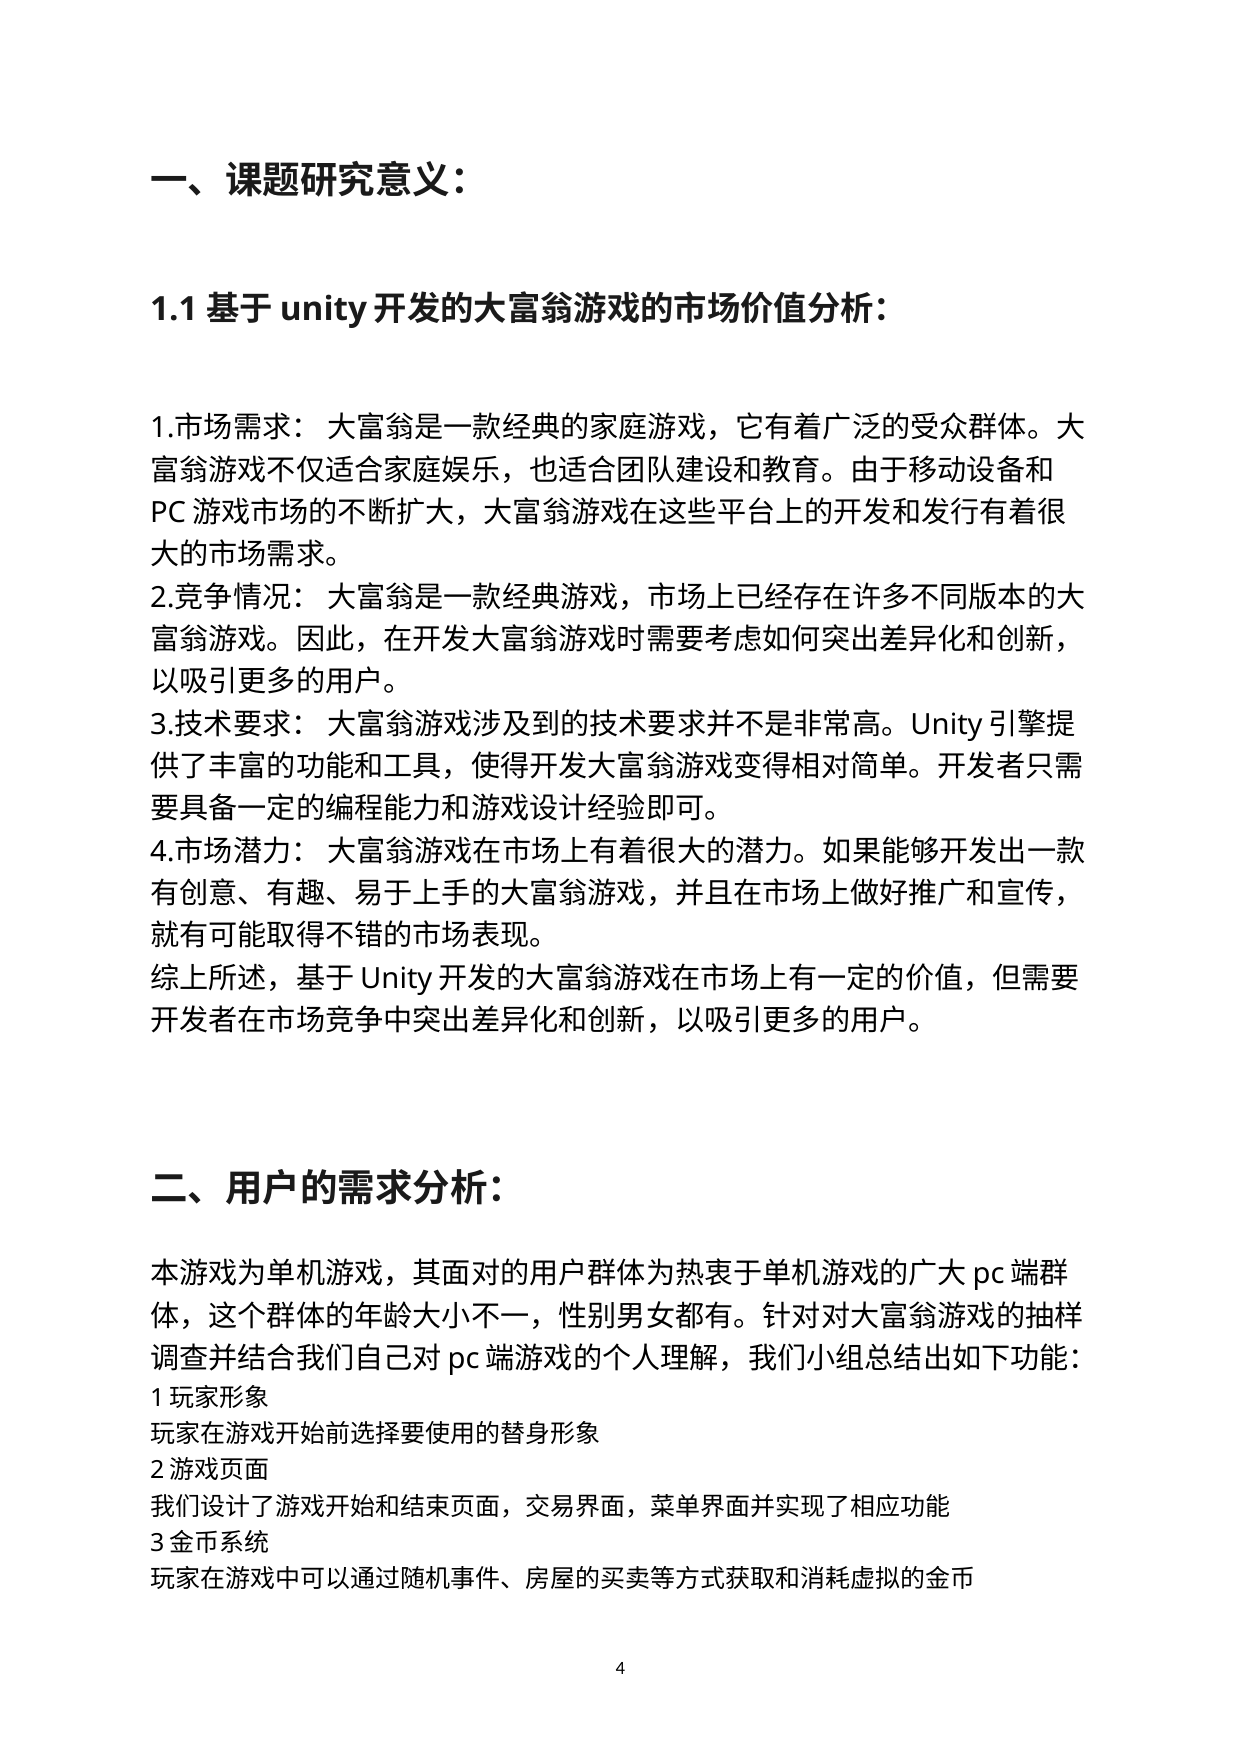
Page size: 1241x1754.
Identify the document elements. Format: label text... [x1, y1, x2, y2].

subtitle 一、课题研究意义： [150, 150, 1090, 204]
text 玩家在游戏开始前选择要使用的替身形象 [150, 1413, 1090, 1450]
text 1玩家形象 [150, 1377, 1090, 1413]
text 1.市场需求： 大富翁是一款经典的家庭游戏，它有着广泛的受众群体。大富翁游戏不仅适合家庭娱乐，也适合团队建设和教育。由于移动设备和PC游戏市场的不断扩大，大富翁游戏在这些平台上的开发和发行有着很大的市场需求。 [150, 404, 1090, 573]
text 我们设计了游戏开始和结束页面，交易界面，菜单界面并实现了相应功能 [150, 1486, 1090, 1522]
text 4.市场潜力： 大富翁游戏在市场上有着很大的潜力。如果能够开发出一款有创意、有趣、易于上手的大富翁游戏，并且在市场上做好推广和宣传，就有可能取得不错的市场表现。 [150, 827, 1090, 954]
text 3金币系统 [150, 1522, 1090, 1558]
text 2游戏页面 [150, 1450, 1090, 1486]
text 3.技术要求： 大富翁游戏涉及到的技术要求并不是非常高。Unity引擎提供了丰富的功能和工具，使得开发大富翁游戏变得相对简单。开发者只需要具备一定的编程能力和游戏设计经验即可。 [150, 700, 1090, 827]
text 2.竞争情况： 大富翁是一款经典游戏，市场上已经存在许多不同版本的大富翁游戏。因此，在开发大富翁游戏时需要考虑如何突出差异化和创新，以吸引更多的用户。 [150, 573, 1090, 700]
text 综上所述，基于Unity开发的大富翁游戏在市场上有一定的价值，但需要开发者在市场竞争中突出差异化和创新，以吸引更多的用户。 [150, 954, 1090, 1039]
subtitle 二、用户的需求分析： [150, 1158, 1090, 1212]
subtitle 1.1 基于unity开发的大富翁游戏的市场价值分析： [150, 282, 1090, 330]
text 本游戏为单机游戏，其面对的用户群体为热衷于单机游戏的广大pc端群体，这个群体的年龄大小不一，性别男女都有。针对对大富翁游戏的抽样调查并结合我们自己对pc端游戏的个人理解，我们小组总结出如下功能： [150, 1250, 1090, 1377]
text 玩家在游戏中可以通过随机事件、房屋的买卖等方式获取和消耗虚拟的金币 [150, 1558, 1090, 1595]
